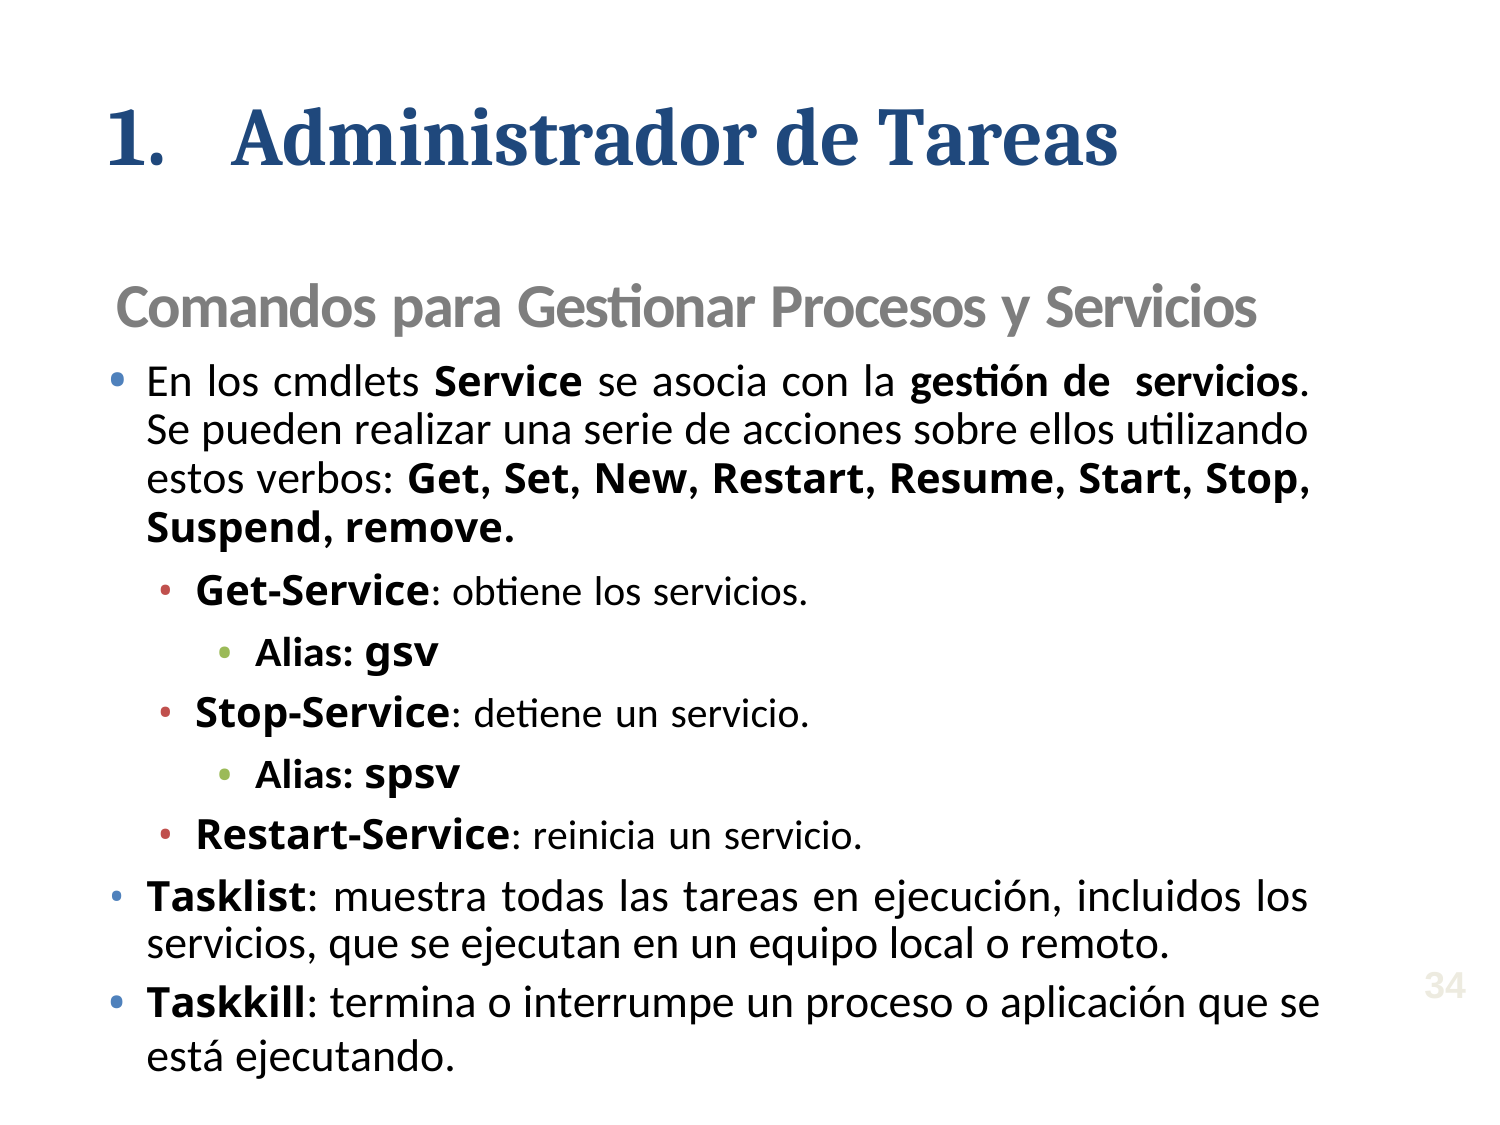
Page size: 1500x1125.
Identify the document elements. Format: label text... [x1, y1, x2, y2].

list Taskkill: termina o interrumpe un proceso o aplicación que se 34 [109, 970, 1485, 1029]
list Stop-Service: detiene un servicio. [157, 683, 1485, 740]
list Get-Service: obtiene los servicios. [157, 561, 1485, 618]
list En los cmdlets Service se asocia con la gestión de servicios. Se pueden realizar una serie de acciones sobre ellos utilizando estos verbos: Get, Set, New, Restart, Resume, Start, Stop, Suspend, remove. [109, 353, 1311, 555]
list Alias: gsv [217, 622, 1485, 679]
list Tasklist: muestra todas las tareas en ejecución, incluidos los servicios, que se ejecutan en un equipo local o remoto. [109, 872, 1310, 970]
list Restart-Service: reinicia un servicio. [157, 805, 1485, 861]
subtitle 1. Administrador de Tareas [109, 91, 1485, 186]
list Alias: spsv [217, 744, 1485, 801]
text está ejecutando. [146, 1029, 1485, 1082]
subtitle Comandos para Gestionar Procesos y Servicios [116, 267, 1485, 343]
